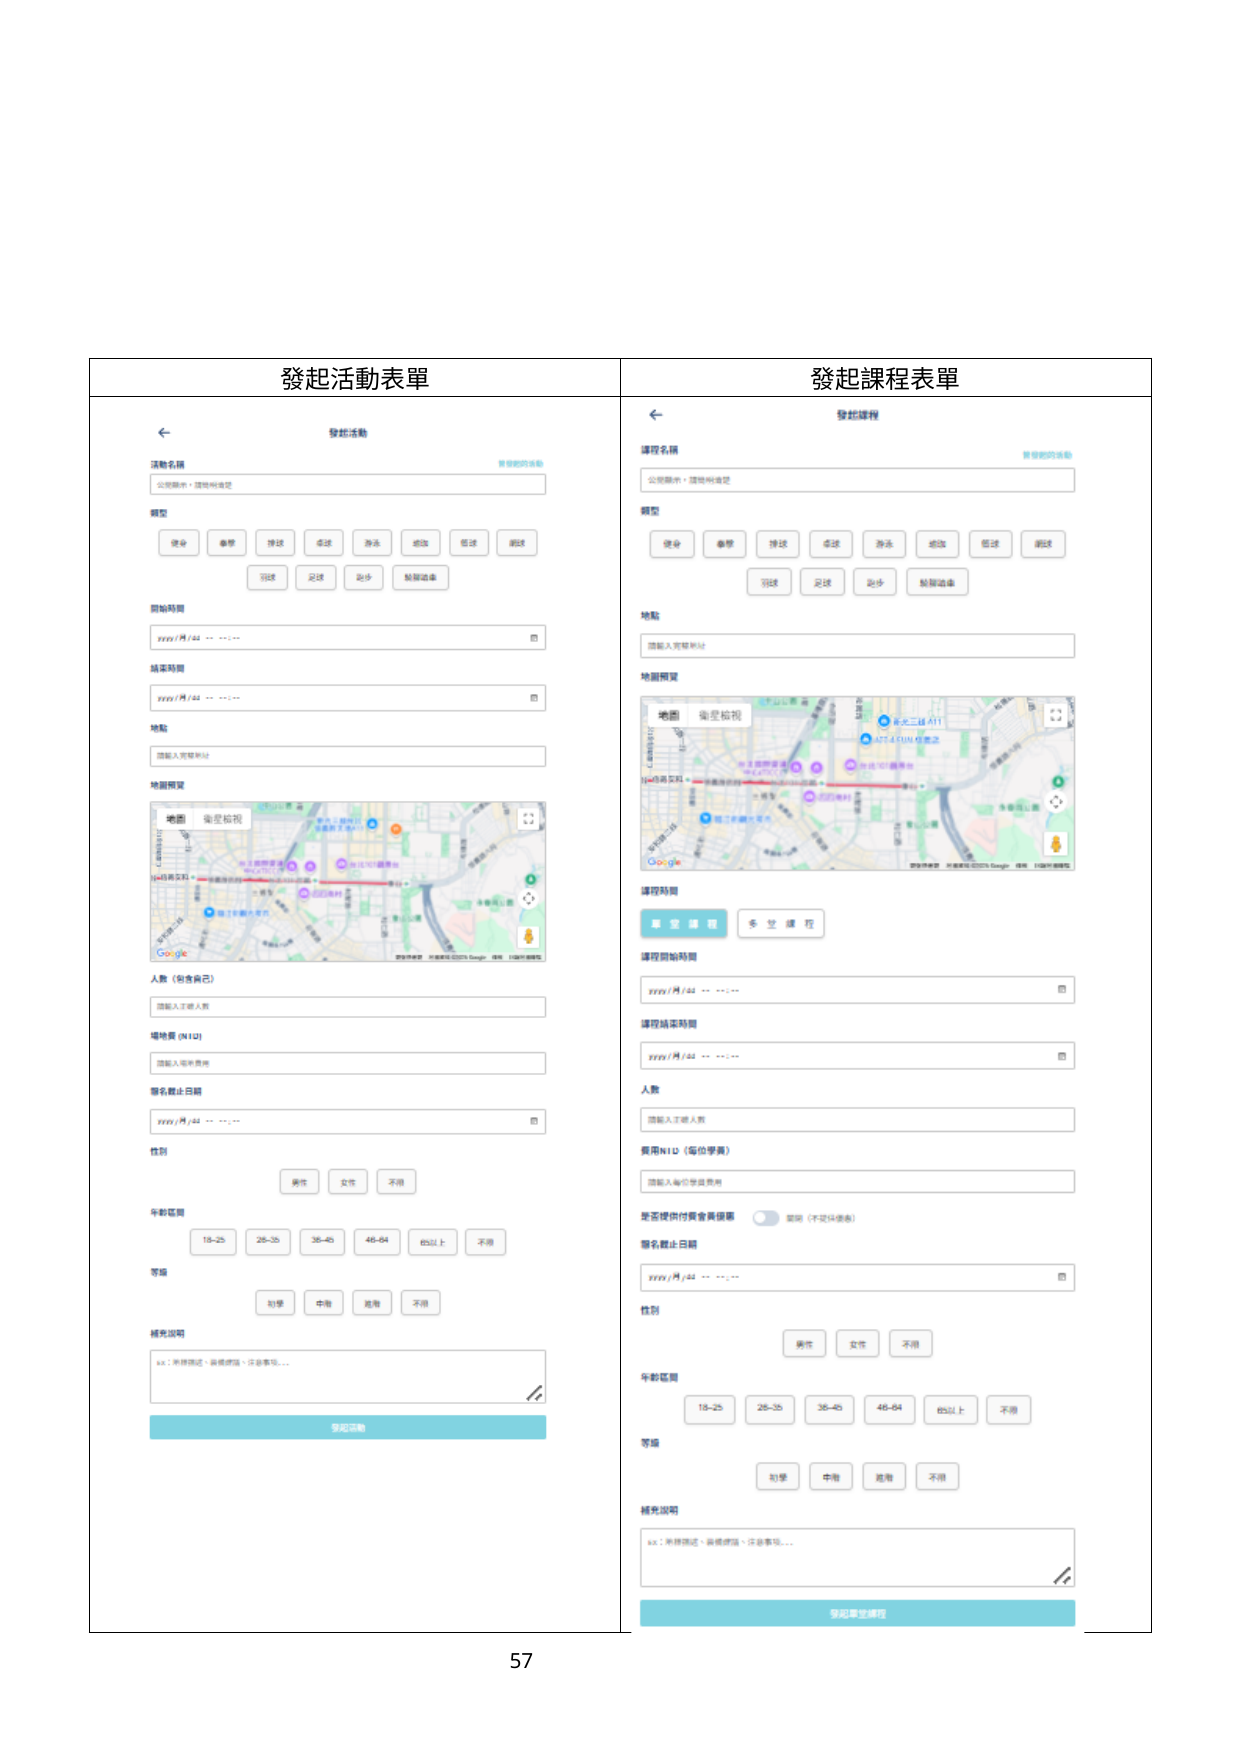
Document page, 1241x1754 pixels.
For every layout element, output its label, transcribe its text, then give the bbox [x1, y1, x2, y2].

table_header 發起課程表單 [621, 359, 1151, 396]
picture [631, 399, 1085, 1633]
table_cell [90, 397, 620, 1632]
picture [140, 414, 555, 1441]
table_cell [621, 397, 1151, 1632]
table_header 發起活動表單 [90, 359, 620, 396]
